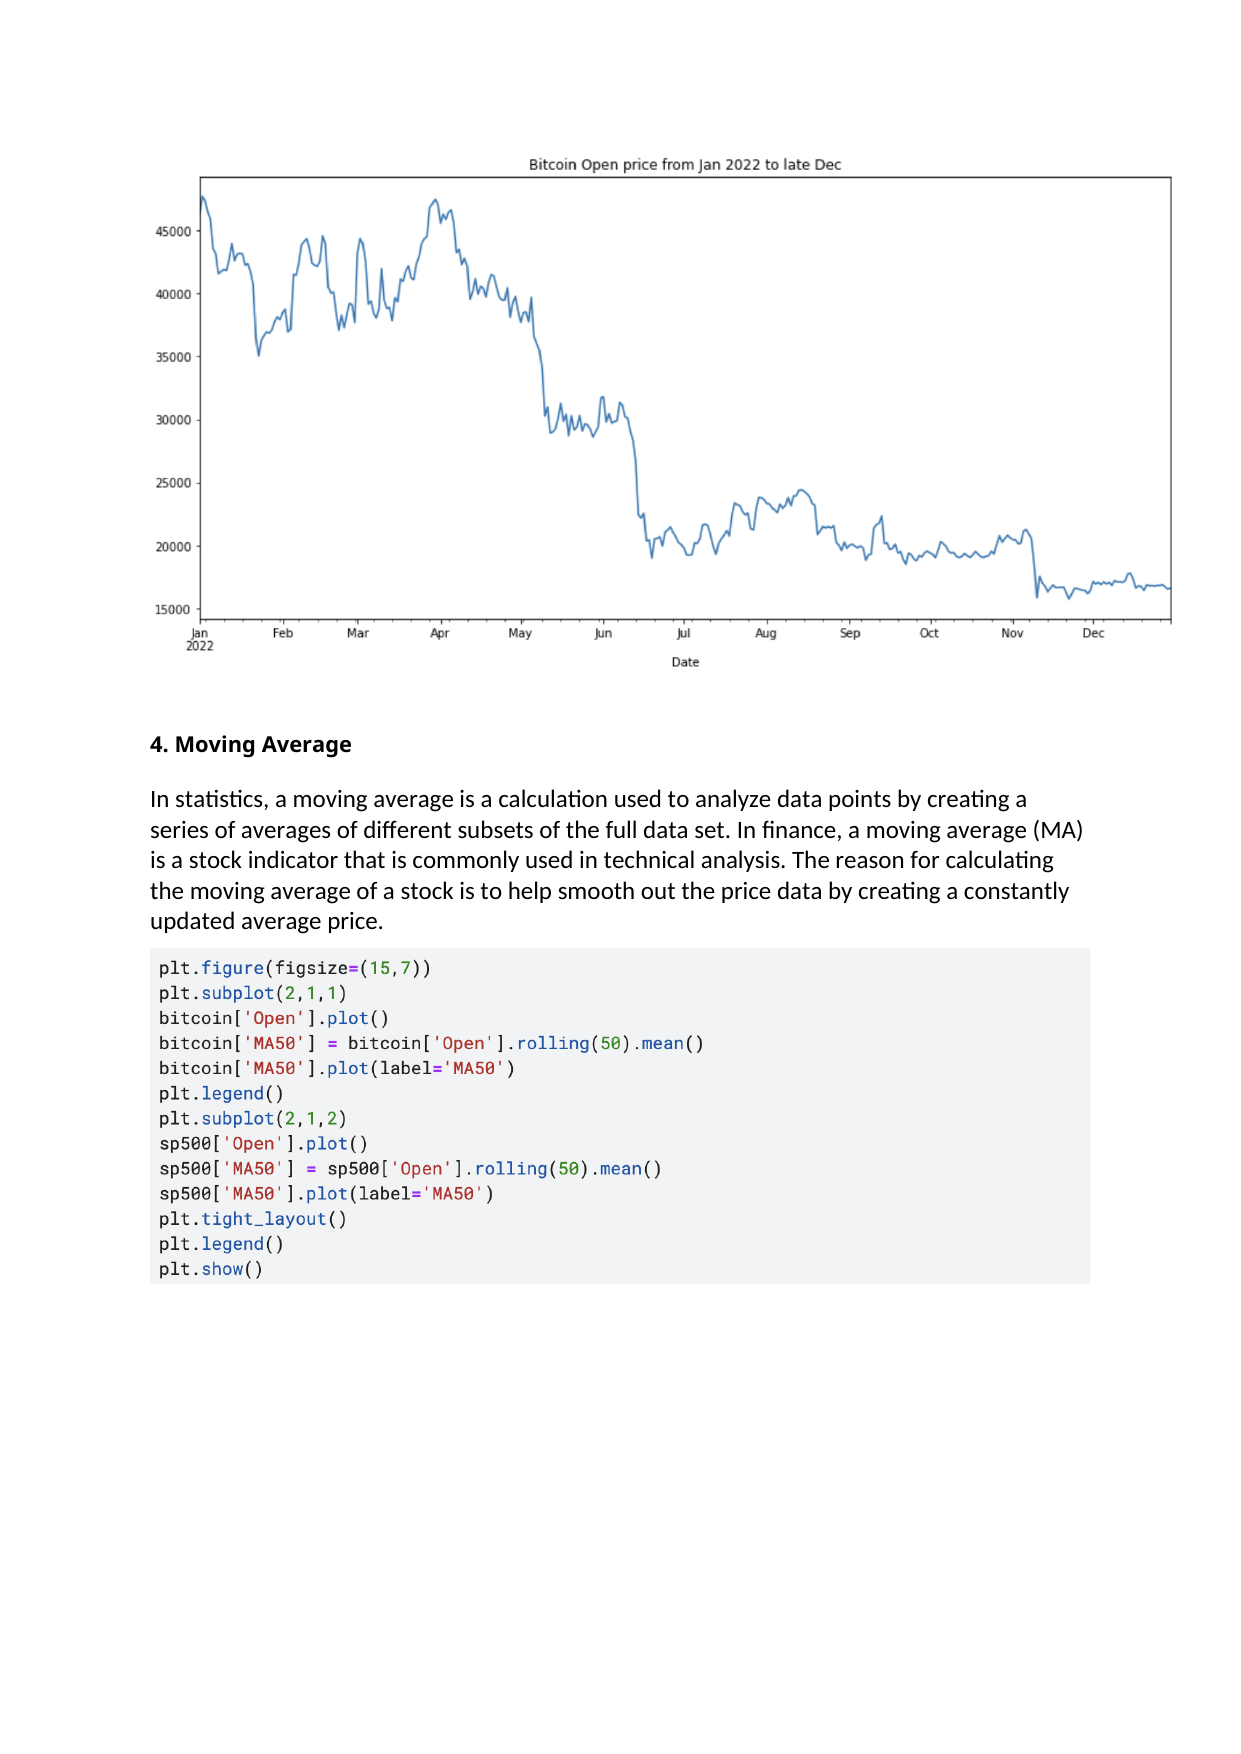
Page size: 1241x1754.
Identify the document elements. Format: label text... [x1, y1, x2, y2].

picture [150, 948, 1091, 1284]
text 4. Moving Average [150, 729, 1090, 758]
text In statistics, a moving average is a calculation used to analyze data points by creating a series of averages of different subsets of the full data set. In finance, a moving average (MA) is a stock indicator that is commonly used in technical analysis. The reason for calculating the moving average of a stock is to help smooth out the price data by creating a constantly updated average price. [150, 783, 1090, 936]
picture [150, 150, 1177, 674]
